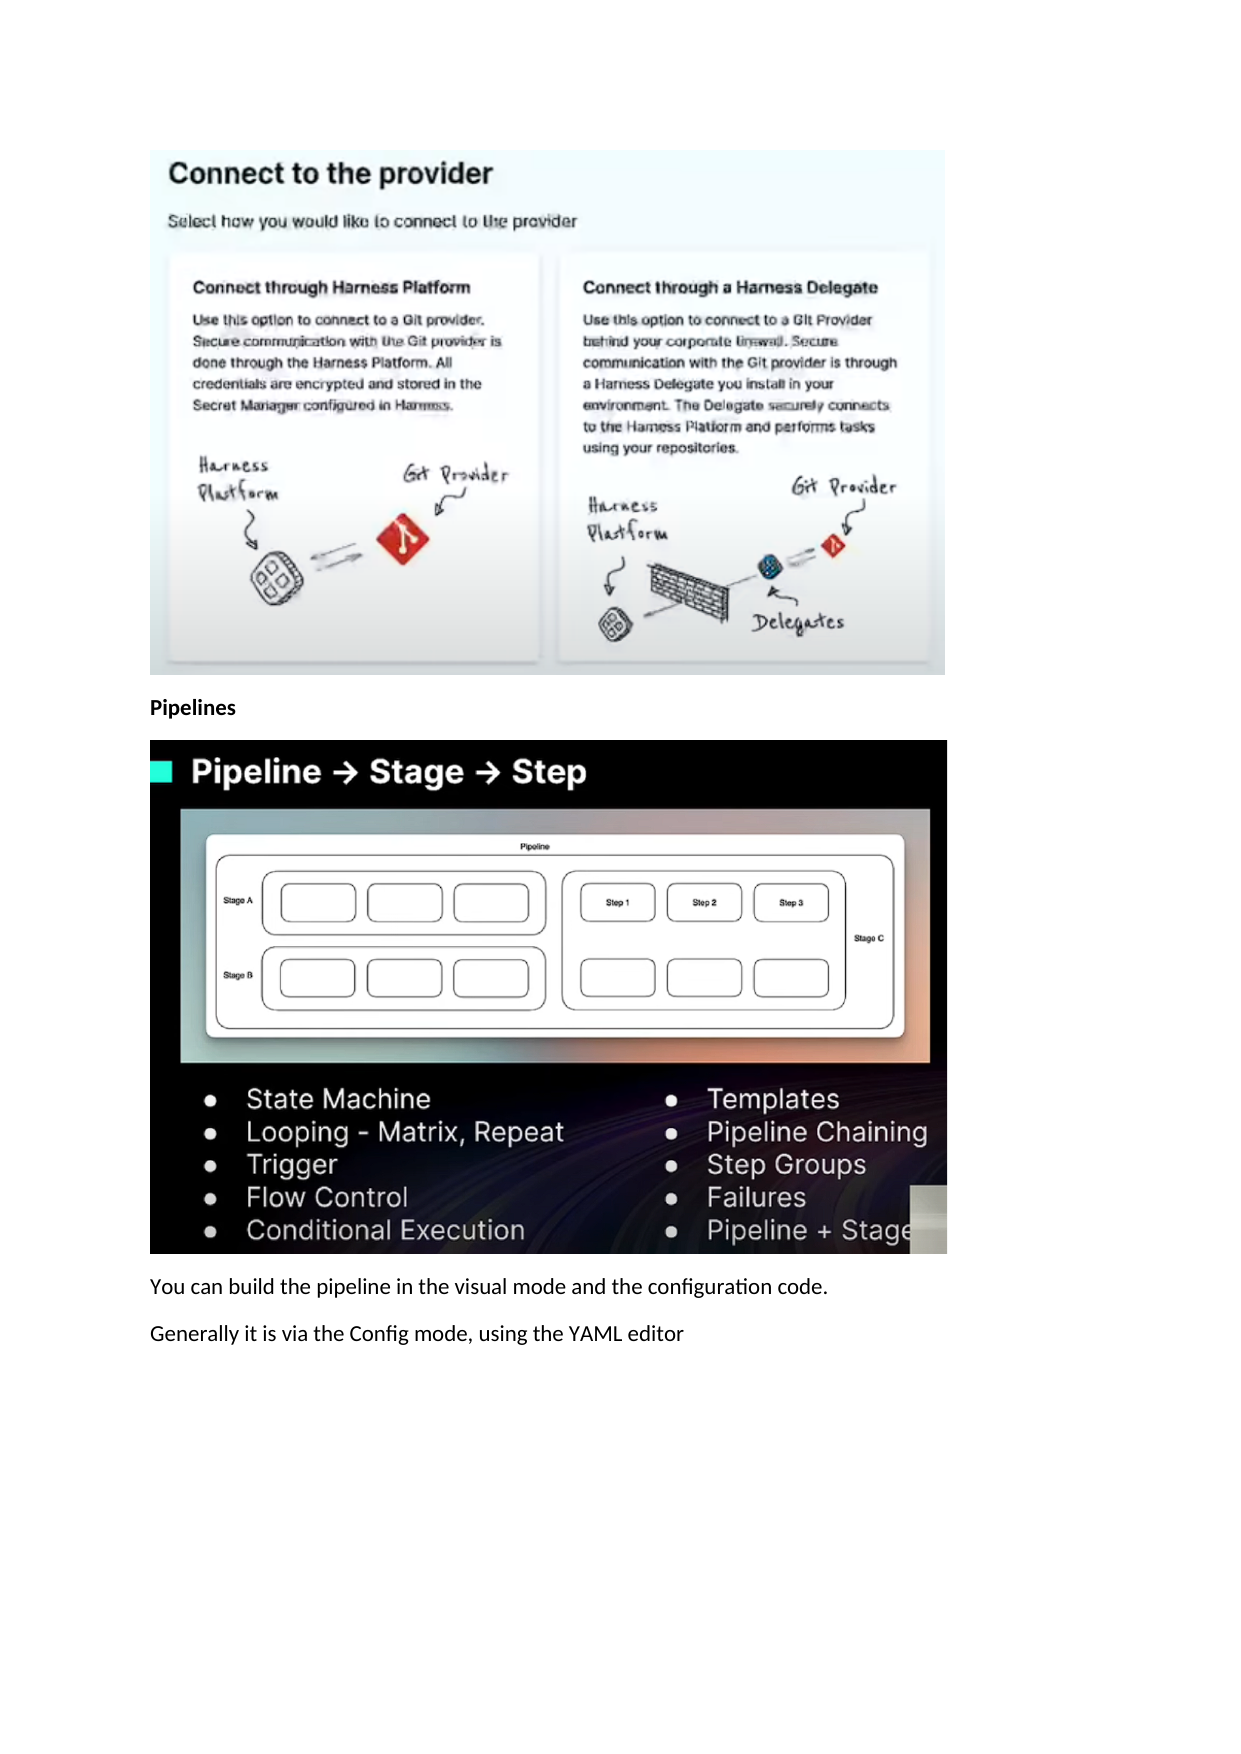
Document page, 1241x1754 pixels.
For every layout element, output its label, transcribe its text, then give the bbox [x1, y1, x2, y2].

text Generally it is via the Config mode, using the YAML editor [150, 1319, 1090, 1347]
text You can build the pipeline in the visual mode and the configuration code. [150, 1272, 1090, 1300]
picture [150, 740, 948, 1254]
text Pipelines [150, 693, 1090, 721]
picture [150, 150, 945, 675]
